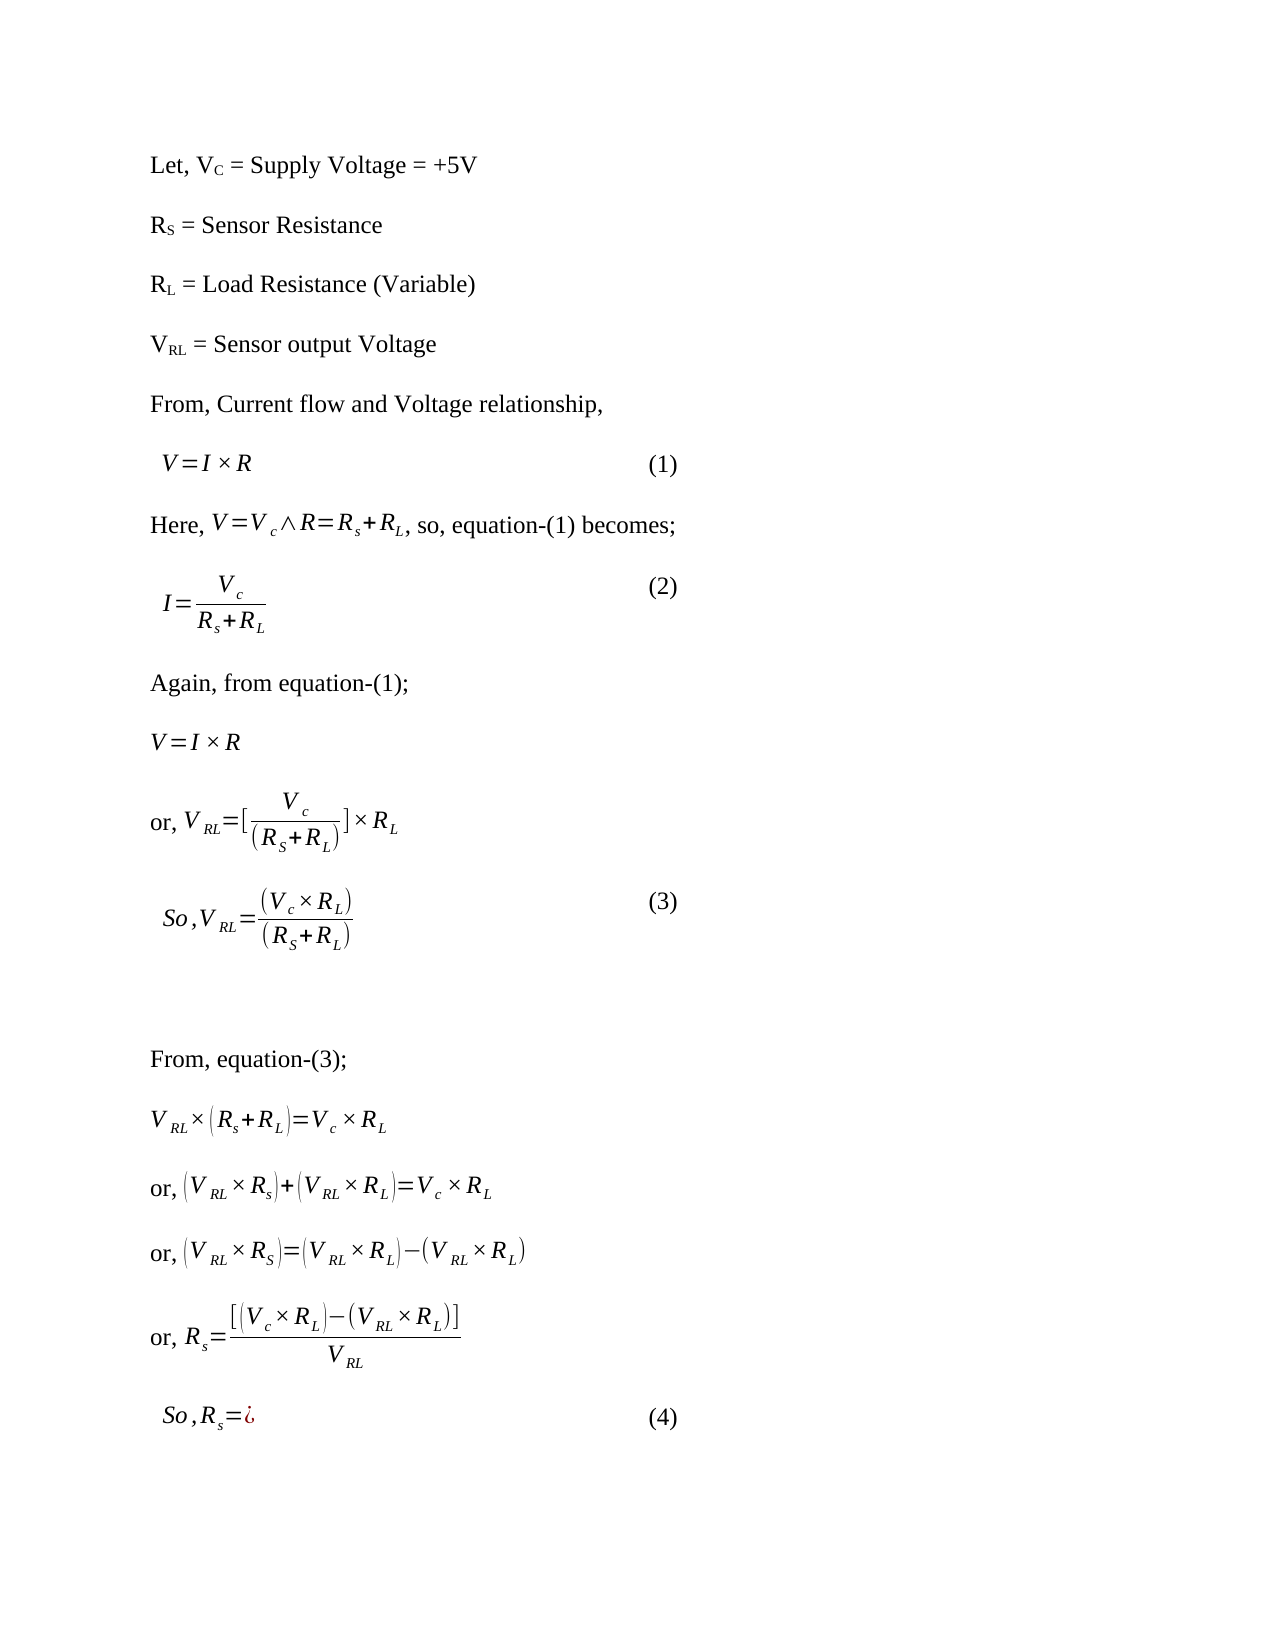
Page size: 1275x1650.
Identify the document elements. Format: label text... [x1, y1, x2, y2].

text or, [150, 1236, 1125, 1270]
table_header [150, 1402, 637, 1464]
text Again, from equation-(1); [150, 668, 1125, 697]
text or, [150, 1170, 1125, 1204]
table_header [150, 886, 637, 984]
text Here, , so, equation-(1) becomes; [150, 509, 1125, 540]
text or, [150, 788, 1125, 855]
table_header (2) [637, 571, 1124, 668]
table_header (3) [637, 886, 1124, 984]
text VRL = Sensor output Voltage [150, 329, 1125, 358]
table_header (1) [637, 449, 1124, 509]
table_header [150, 571, 637, 668]
table_header [150, 449, 637, 509]
text RS = Sensor Resistance [150, 210, 1125, 238]
text or, [150, 1301, 1125, 1371]
text Let, VC = Supply Voltage = +5V [150, 150, 1125, 179]
text From, equation-(3); [150, 1044, 1125, 1073]
text From, Current flow and Voltage relationship, [150, 389, 1125, 418]
text RL = Load Resistance (Variable) [150, 269, 1125, 298]
table_header (4) [637, 1402, 1124, 1464]
